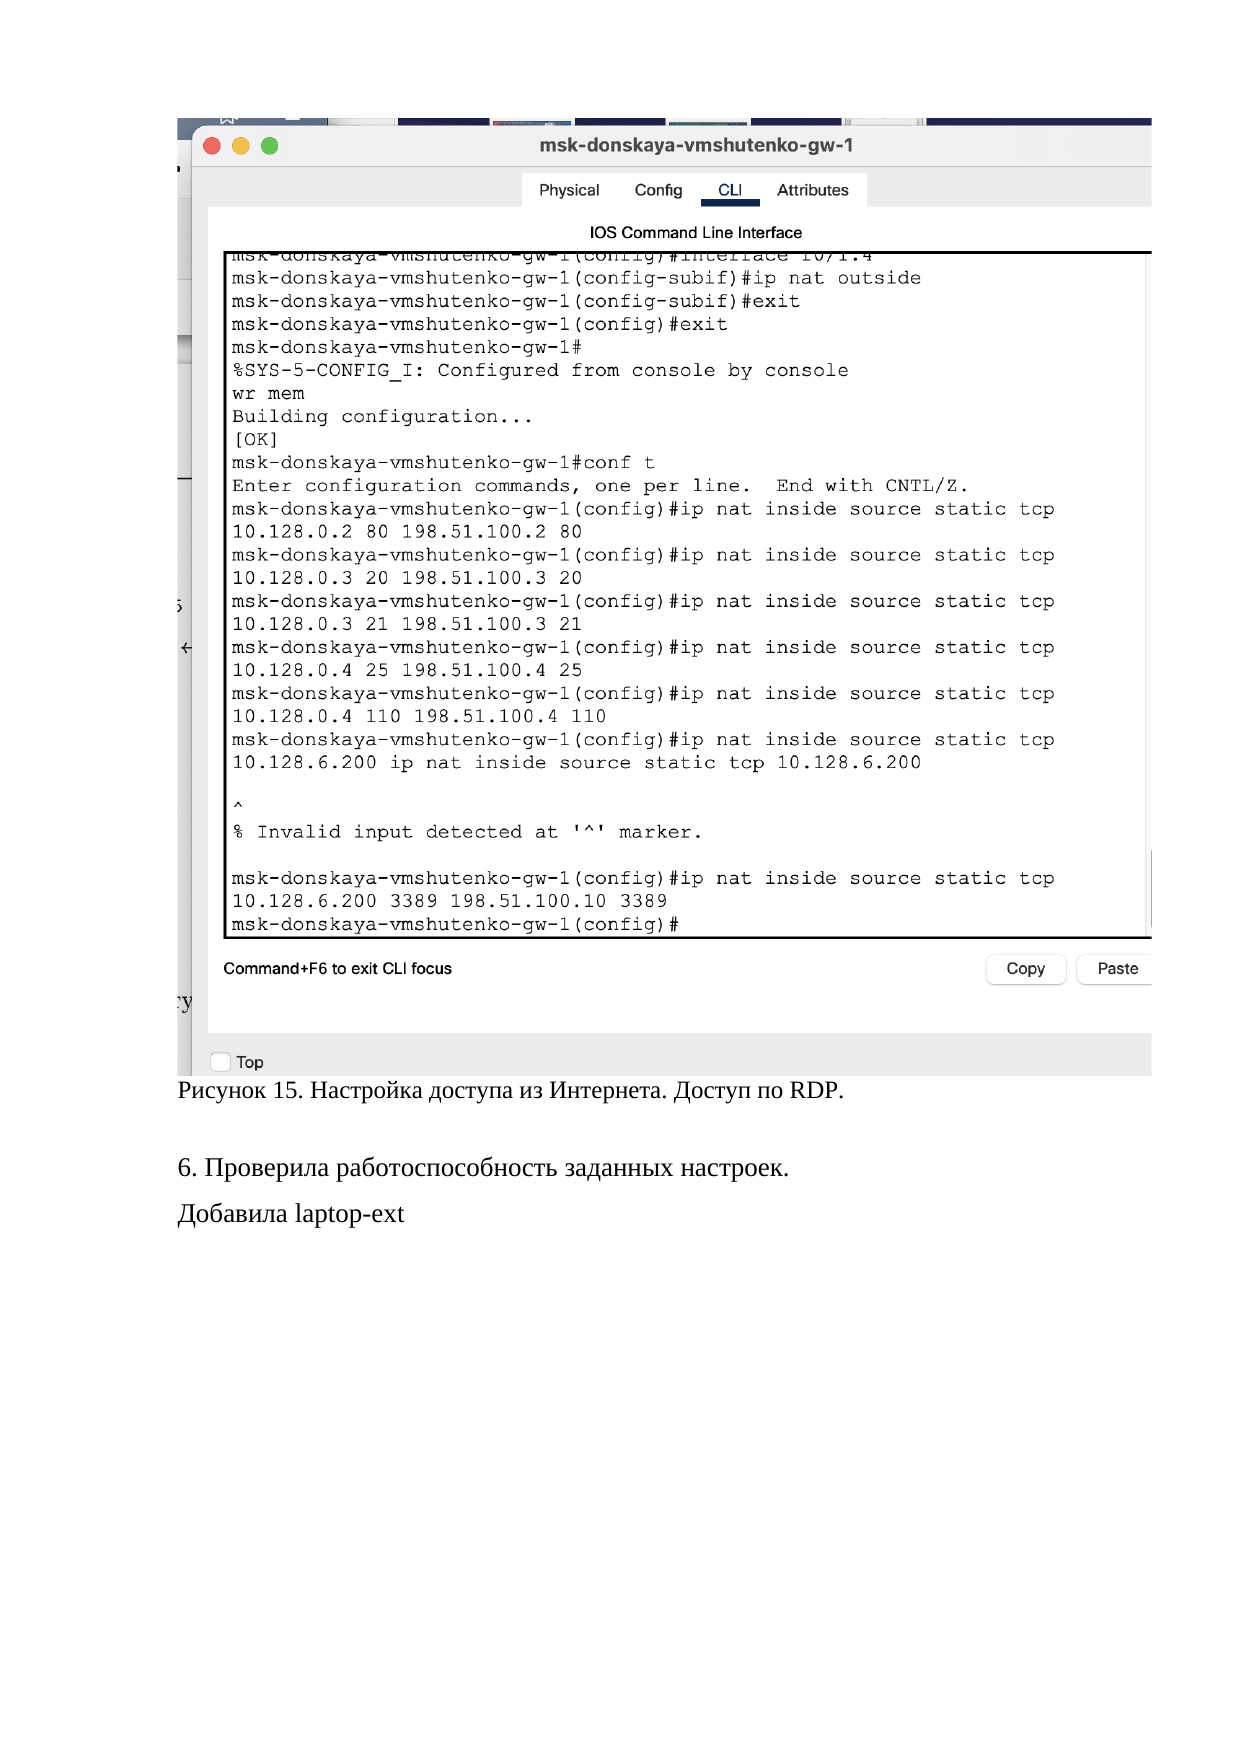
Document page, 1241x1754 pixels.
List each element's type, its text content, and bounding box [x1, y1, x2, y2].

text Добавила laptop-ext [177, 1197, 1152, 1228]
text Рисунок 15. Настройка доступа из Интернета. Доступ по RDP. [177, 1076, 1152, 1104]
text 6. Проверила работоспособность заданных настроек. [177, 1151, 1152, 1182]
picture [177, 118, 1152, 1076]
